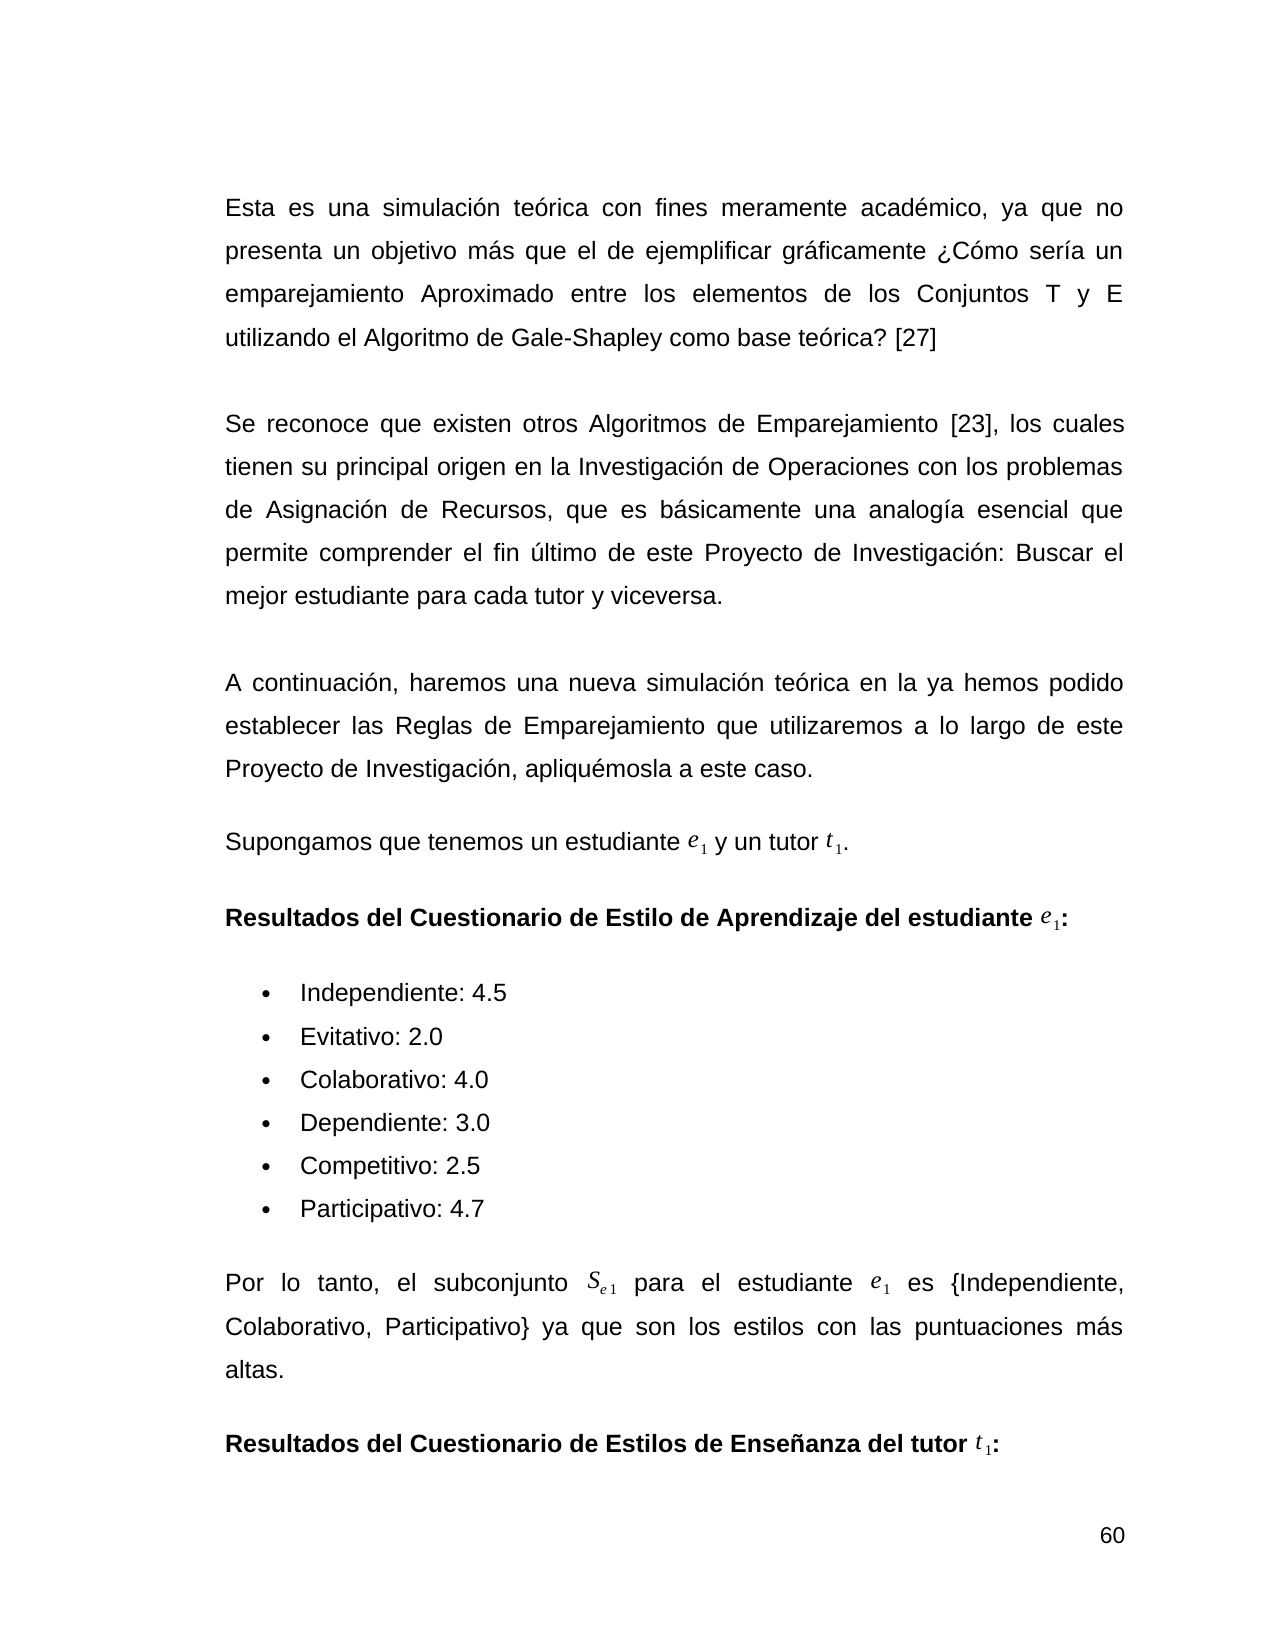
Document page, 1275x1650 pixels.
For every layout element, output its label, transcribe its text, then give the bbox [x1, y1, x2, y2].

list Participativo: 4.7 [262, 1194, 1125, 1223]
text Supongamos que tenemos un estudiante ​ y un tutor ​. [225, 826, 1125, 857]
text Resultados del Cuestionario de Estilos de Enseñanza del tutor : [225, 1427, 1125, 1459]
list Independiente: 4.5 [262, 978, 1125, 1007]
text Por lo tanto, el subconjunto ​​ para el estudiante ​ es {Independiente, Colaborativo, Participativo} ya que son los estilos con las puntuaciones más altas. [225, 1266, 1125, 1384]
text Esta es una simulación teórica con fines meramente académico, ya que no presenta un objetivo más que el de ejemplificar gráficamente ¿Cómo sería un emparejamiento Aproximado entre los elementos de los Conjuntos T y E utilizando el Algoritmo de Gale-Shapley como base teórica? [225, 193, 1125, 351]
text A continuación, haremos una nueva simulación teórica en la ya hemos podido establecer las Reglas de Emparejamiento que utilizaremos a lo largo de este Proyecto de Investigación, apliquémosla a este caso. [225, 667, 1125, 782]
list Colaborativo: 4.0 [262, 1064, 1125, 1093]
text Resultados del Cuestionario de Estilo de Aprendizaje del estudiante ​: [225, 902, 1125, 933]
text Se reconoce que existen otros Algoritmos de Emparejamiento , los cuales tienen su principal origen en la Investigación de Operaciones con los problemas de Asignación de Recursos, que es básicamente una analogía esencial que permite comprender el fin último de este Proyecto de Investigación: Buscar el mejor estudiante para cada tutor y viceversa. [225, 409, 1125, 610]
list Dependiente: 3.0 [262, 1108, 1125, 1136]
list Competitivo: 2.5 [262, 1151, 1125, 1179]
list Evitativo: 2.0 [262, 1021, 1125, 1050]
